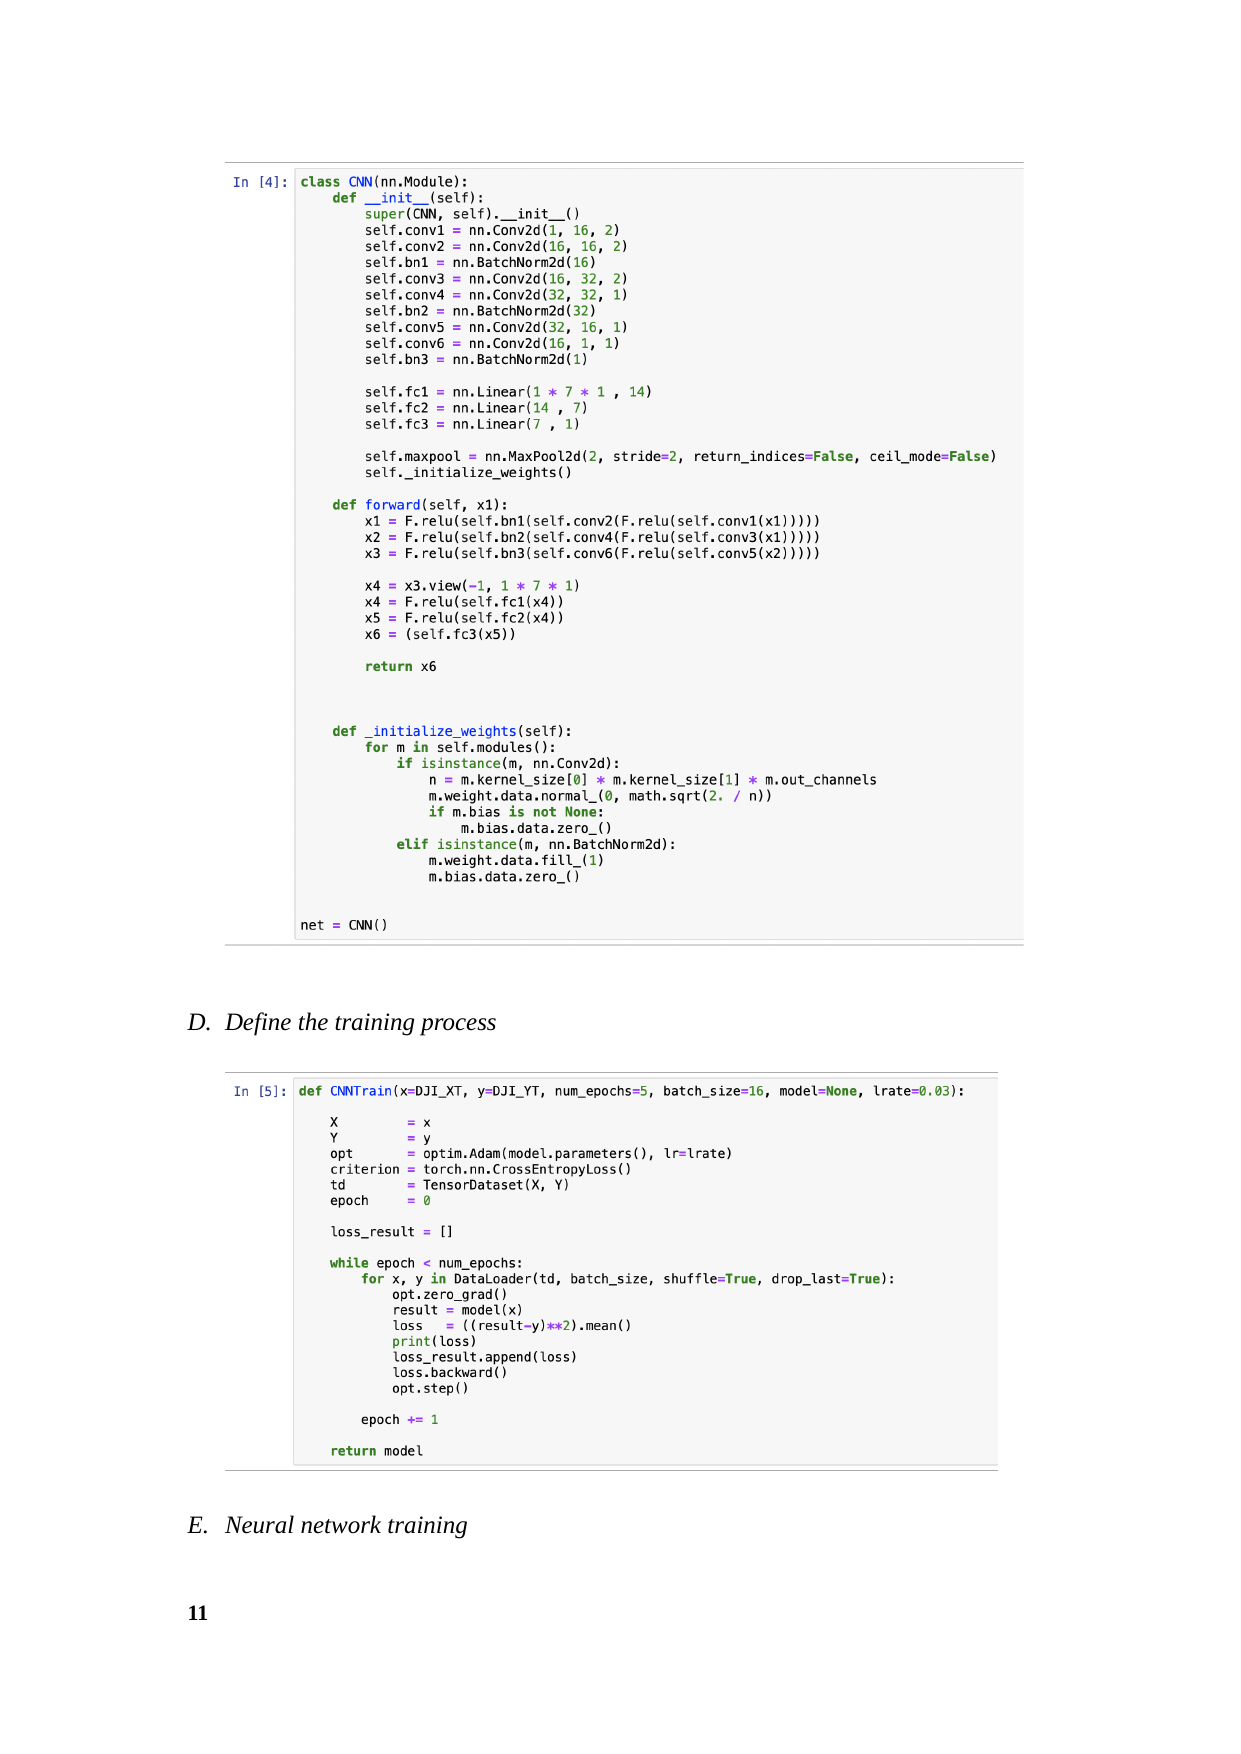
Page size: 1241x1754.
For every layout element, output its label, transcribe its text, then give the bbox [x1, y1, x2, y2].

list Neural network training [187, 1509, 1053, 1541]
list Define the training process [187, 1005, 1053, 1037]
picture [225, 1070, 999, 1474]
picture [224, 160, 1024, 949]
